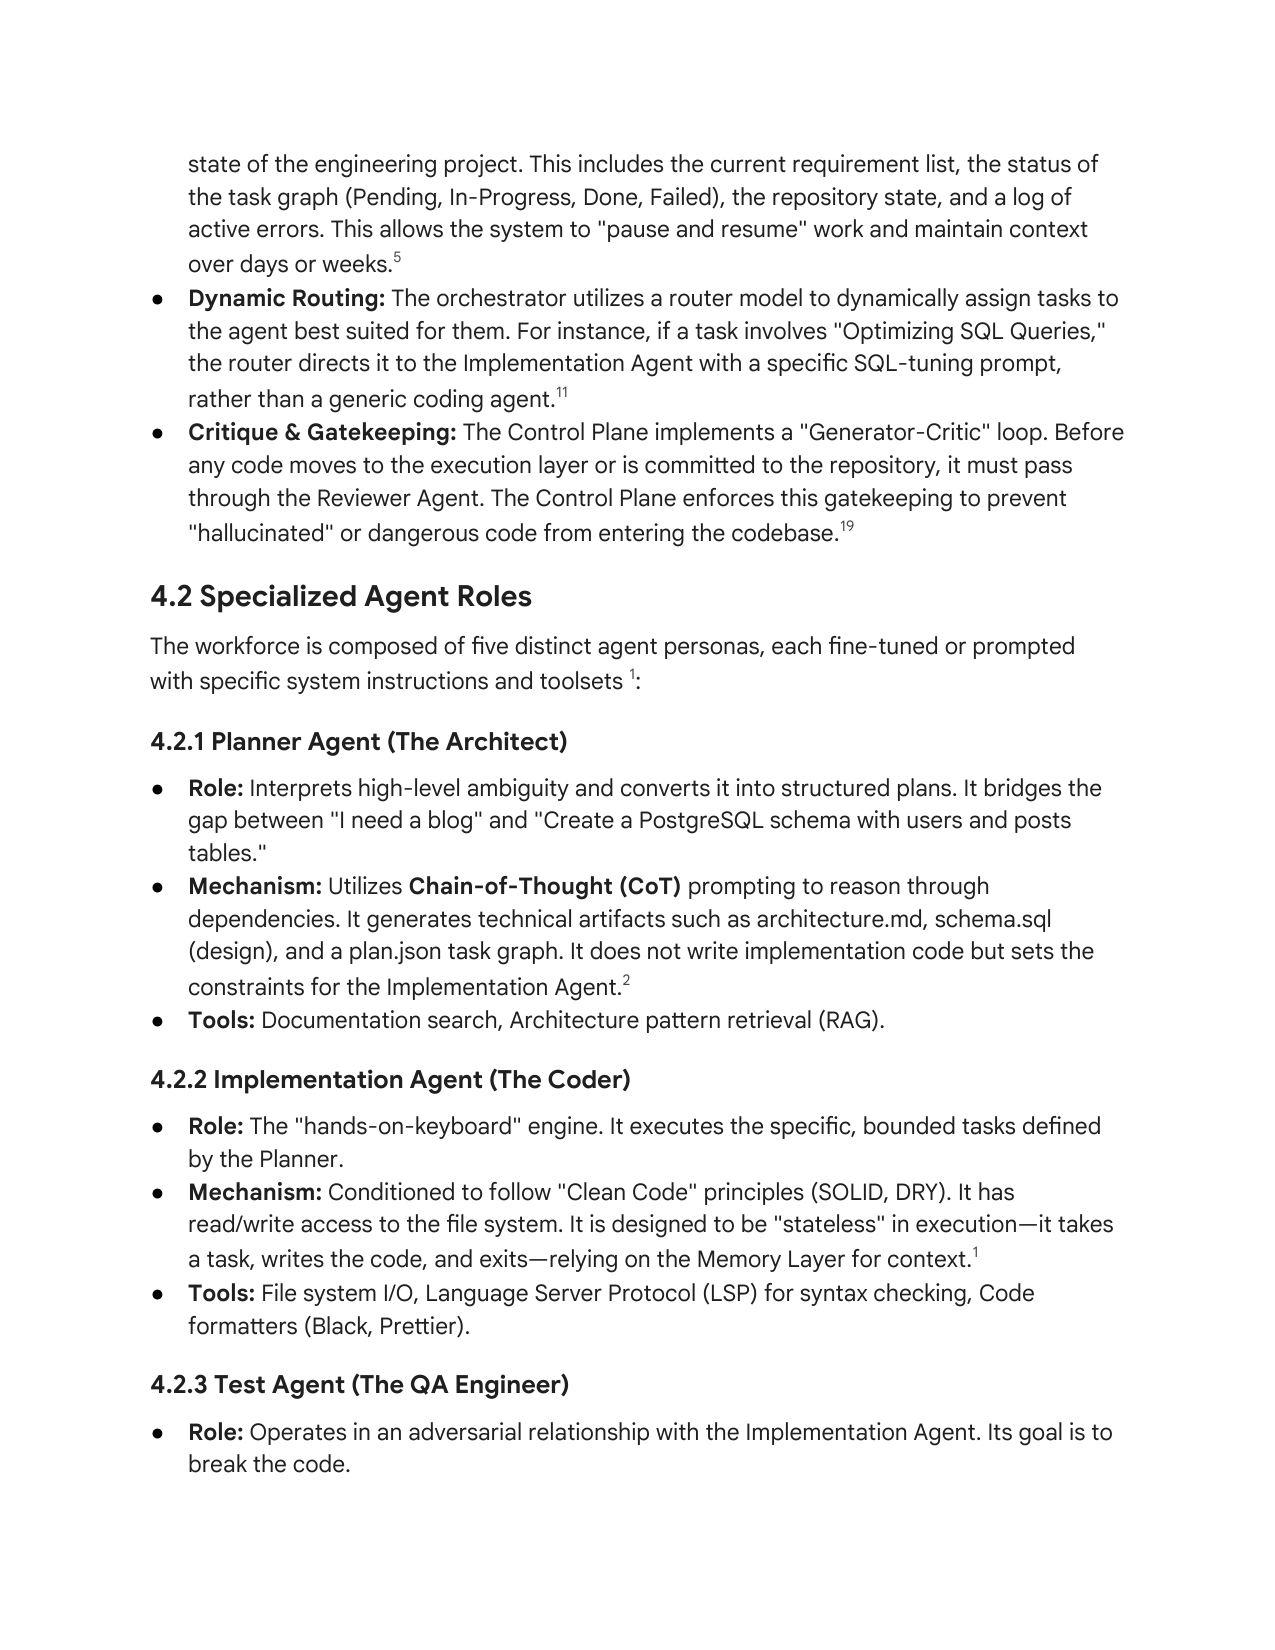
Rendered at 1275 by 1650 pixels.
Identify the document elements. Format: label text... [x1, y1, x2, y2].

list Tools: File system I/O, Language Server Protocol (LSP) for syntax checking, Code formatters (Black, Prettier). [150, 1279, 1125, 1341]
list Mechanism: Utilizes Chain-of-Thought (CoT) prompting to reason through dependencies. It generates technical artifacts such as architecture.md, schema.sql (design), and a plan.json task graph. It does not write implementation code but sets the constraints for the Implementation Agent.2 [150, 872, 1125, 1002]
text The workforce is composed of five distinct agent personas, each fine-tuned or prompted with specific system instructions and toolsets 1: [150, 632, 1125, 696]
list Dynamic Routing: The orchestrator utilizes a router model to dynamically assign tasks to the agent best suited for them. For instance, if a task involves "Optimizing SQL Queries," the router directs it to the Implementation Agent with a specific SQL-tuning prompt, rather than a generic coding agent.11 [150, 284, 1125, 414]
list Role: The "hands-on-keyboard" engine. It executes the specific, bounded tasks defined by the Planner. [150, 1112, 1125, 1174]
list Critique & Gatekeeping: The Control Plane implements a "Generator-Critic" loop. Before any code moves to the execution layer or is committed to the repository, it must pass through the Reviewer Agent. The Control Plane enforces this gatekeeping to prevent "hallucinated" or dangerous code from entering the codebase.19 [150, 418, 1125, 548]
list Role: Operates in an adversarial relationship with the Implementation Agent. Its goal is to break the code. [150, 1418, 1125, 1479]
subtitle 4.2.2 Implementation Agent (The Coder) [150, 1064, 1125, 1096]
subtitle 4.2 Specialized Agent Roles [150, 578, 1125, 614]
list Role: Interprets high-level ambiguity and converts it into structured plans. It bridges the gap between "I need a blog" and "Create a PostgreSQL schema with users and posts tables." [150, 774, 1125, 868]
list Tools: Documentation search, Architecture pattern retrieval (RAG). [150, 1006, 1125, 1035]
list Mechanism: Conditioned to follow "Clean Code" principles (SOLID, DRY). It has read/write access to the file system. It is designed to be "stateless" in execution—it takes a task, writes the code, and exits—relying on the Memory Layer for context.1 [150, 1178, 1125, 1275]
subtitle 4.2.1 Planner Agent (The Architect) [150, 726, 1125, 757]
subtitle 4.2.3 Test Agent (The QA Engineer) [150, 1370, 1125, 1401]
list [150, 150, 1125, 280]
